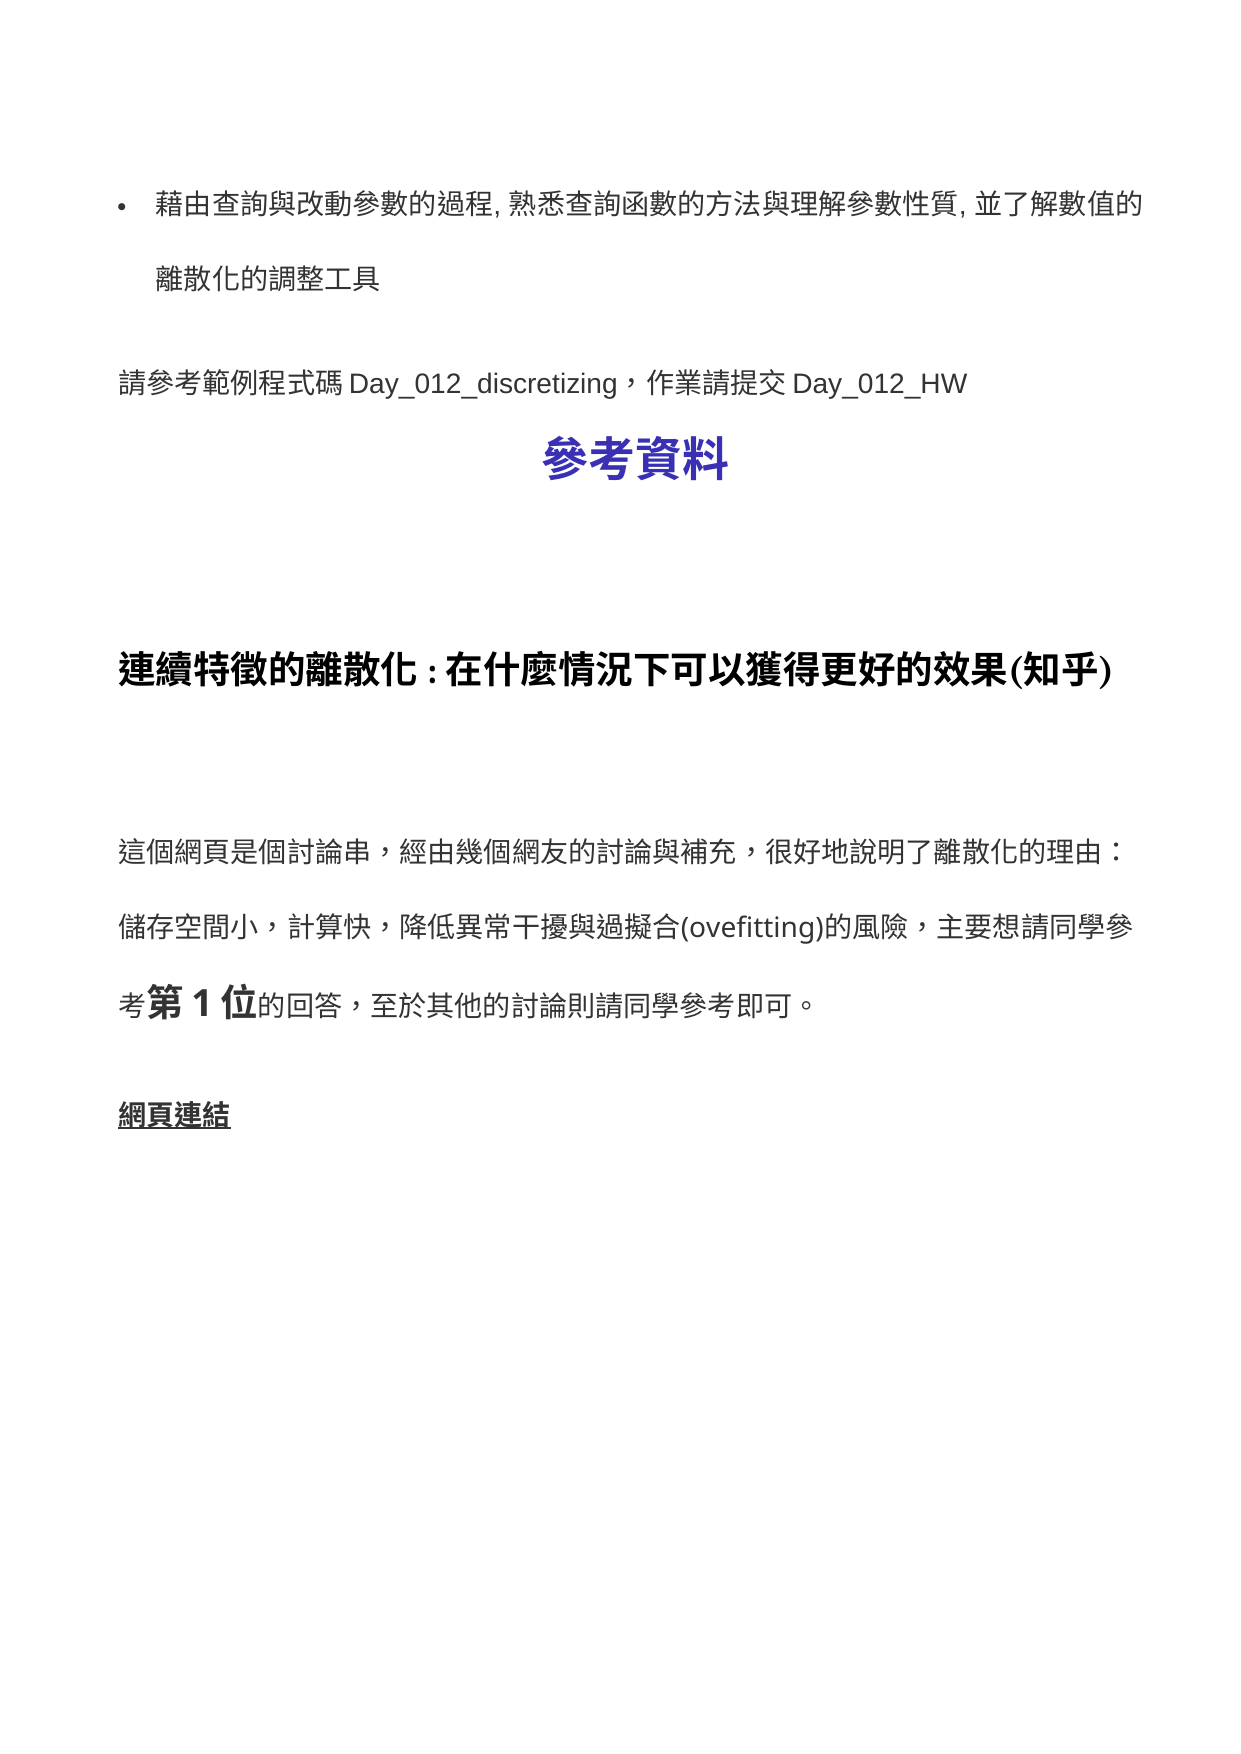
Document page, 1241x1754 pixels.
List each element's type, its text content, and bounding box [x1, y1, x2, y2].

subtitle 參考資料 [118, 419, 1152, 494]
text 請參考範例程式碼Day_012_discretizing，作業請提交Day_012_HW [118, 344, 1152, 419]
text 這個網頁是個討論串，經由幾個網友的討論與補充，很好地說明了離散化的理由：儲存空間小，計算快，降低異常干擾與過擬合(ovefitting)的風險，主要想請同學參考第1位的回答，至於其他的討論則請同學參考即可。 [118, 813, 1152, 1038]
subtitle 連續特徵的離散化 : 在什麼情況下可以獲得更好的效果(知乎) [118, 629, 1152, 704]
list 藉由查詢與改動參數的過程, 熟悉查詢函數的方法與理解參數性質, 並了解數值的離散化的調整工具 [118, 164, 1152, 314]
text 網頁連結 [118, 1076, 1152, 1151]
